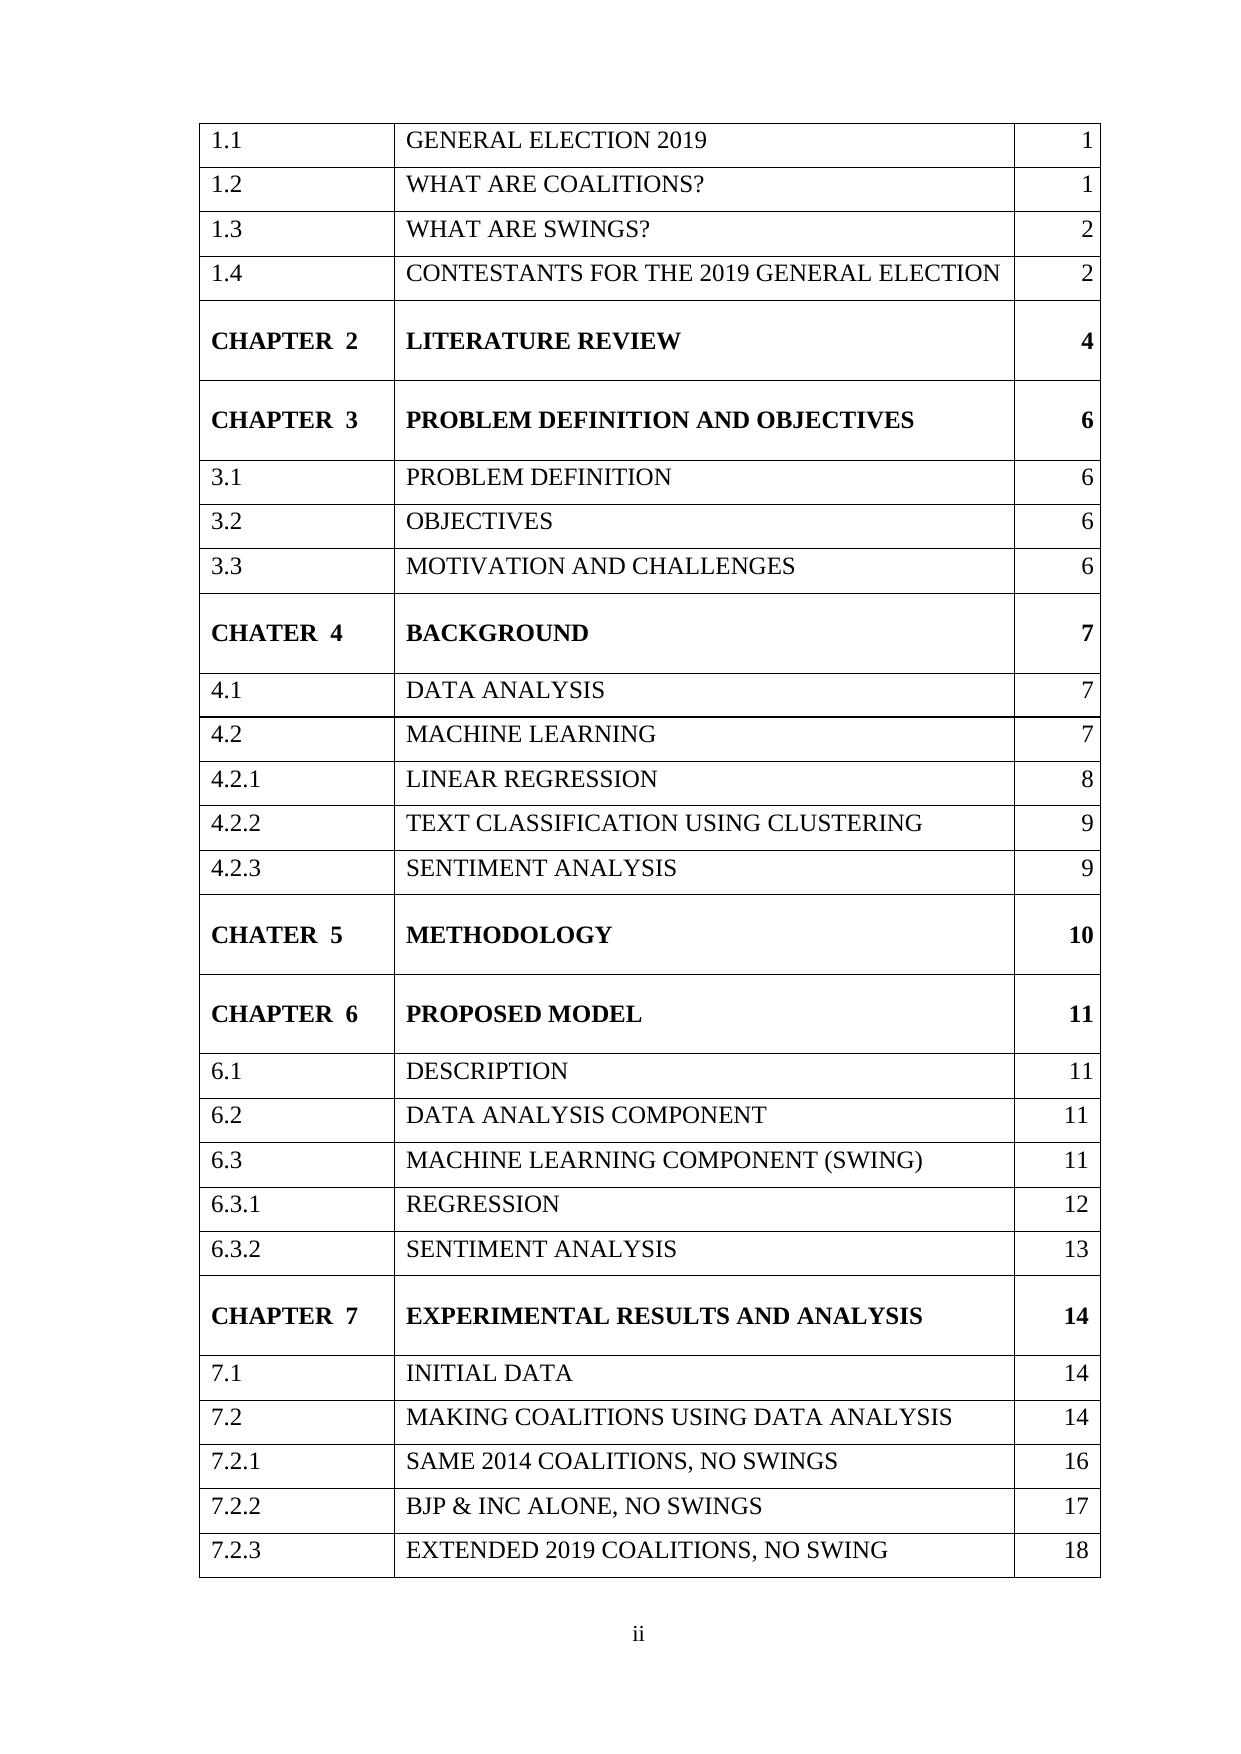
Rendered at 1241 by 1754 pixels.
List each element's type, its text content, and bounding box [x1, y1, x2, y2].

table_cell CHAPTER 2 [200, 301, 394, 379]
table_cell 6.3 [200, 1143, 394, 1187]
table_cell DESCRIPTION [395, 1054, 1014, 1098]
table_cell SENTIMENT ANALYSIS [395, 1232, 1014, 1275]
table_cell EXPERIMENTAL RESULTS AND ANALYSIS [395, 1276, 1014, 1355]
table_cell 16 [1015, 1445, 1100, 1488]
table_cell 14 [1015, 1356, 1100, 1400]
table_cell MAKING COALITIONS USING DATA ANALYSIS [395, 1401, 1014, 1444]
table_cell 2 [1015, 257, 1100, 300]
table_cell 1.4 [200, 257, 394, 300]
table_cell 4.1 [200, 674, 394, 716]
table_cell 7.2 [200, 1401, 394, 1444]
table_cell WHAT ARE COALITIONS? [395, 168, 1014, 211]
table_cell 6.2 [200, 1099, 394, 1142]
table_cell LITERATURE REVIEW [395, 301, 1014, 379]
table_cell MOTIVATION AND CHALLENGES [395, 549, 1014, 592]
table_cell 6 [1015, 381, 1100, 459]
table_cell BACKGROUND [395, 594, 1014, 672]
table_cell 3.3 [200, 549, 394, 592]
table_cell TEXT CLASSIFICATION USING CLUSTERING [395, 806, 1014, 850]
table_cell 3.1 [200, 461, 394, 503]
table_cell CHAPTER 6 [200, 975, 394, 1053]
table_cell REGRESSION [395, 1188, 1014, 1231]
table_cell PROBLEM DEFINITION AND OBJECTIVES [395, 381, 1014, 459]
table_cell DATA ANALYSIS [395, 674, 1014, 716]
table_cell 1.2 [200, 168, 394, 211]
table_cell 3.2 [200, 505, 394, 548]
table_cell 6 [1015, 461, 1100, 503]
table_cell 14 [1015, 1401, 1100, 1444]
table_cell DATA ANALYSIS COMPONENT [395, 1099, 1014, 1142]
table_cell 7.2.1 [200, 1445, 394, 1488]
table_cell CHATER 5 [200, 895, 394, 974]
table_cell PROPOSED MODEL [395, 975, 1014, 1053]
table_cell CHATER 4 [200, 594, 394, 672]
table_cell 7 [1015, 674, 1100, 716]
table_cell 17 [1015, 1489, 1100, 1533]
table_cell 4.2.1 [200, 762, 394, 805]
table_cell 12 [1015, 1188, 1100, 1231]
table_cell 7 [1015, 718, 1100, 761]
table_cell 1 [1015, 124, 1100, 167]
table_cell OBJECTIVES [395, 505, 1014, 548]
table_cell 6.3.2 [200, 1232, 394, 1275]
table_cell 11 [1015, 1099, 1100, 1142]
table_cell 7.2.3 [200, 1534, 394, 1577]
table_cell 18 [1015, 1534, 1100, 1577]
table_cell 7.1 [200, 1356, 394, 1400]
table_cell SENTIMENT ANALYSIS [395, 851, 1014, 894]
table_cell 8 [1015, 762, 1100, 805]
table_cell 4.2 [200, 718, 394, 761]
table_cell MACHINE LEARNING [395, 718, 1014, 761]
table_cell 14 [1015, 1276, 1100, 1355]
table_cell 11 [1015, 1143, 1100, 1187]
table_cell 4.2.3 [200, 851, 394, 894]
table_cell 6.3.1 [200, 1188, 394, 1231]
table_cell EXTENDED 2019 COALITIONS, NO SWING [395, 1534, 1014, 1577]
table_cell BJP & INC ALONE, NO SWINGS [395, 1489, 1014, 1533]
table_cell 9 [1015, 851, 1100, 894]
table_cell 4 [1015, 301, 1100, 379]
table_cell PROBLEM DEFINITION [395, 461, 1014, 503]
table_cell INITIAL DATA [395, 1356, 1014, 1400]
table_cell 10 [1015, 895, 1100, 974]
table_cell 6 [1015, 505, 1100, 548]
table_cell 1 [1015, 168, 1100, 211]
table_cell CONTESTANTS FOR THE 2019 GENERAL ELECTION [395, 257, 1014, 300]
table_cell 6.1 [200, 1054, 394, 1098]
table_cell 11 [1015, 1054, 1100, 1098]
table_cell 1.1 [200, 124, 394, 167]
table_cell 1.3 [200, 212, 394, 256]
table_cell MACHINE LEARNING COMPONENT (SWING) [395, 1143, 1014, 1187]
table_cell CHAPTER 7 [200, 1276, 394, 1355]
table_cell 7 [1015, 594, 1100, 672]
table_cell LINEAR REGRESSION [395, 762, 1014, 805]
table_cell WHAT ARE SWINGS? [395, 212, 1014, 256]
table_cell SAME 2014 COALITIONS, NO SWINGS [395, 1445, 1014, 1488]
table_cell 11 [1015, 975, 1100, 1053]
table_cell 7.2.2 [200, 1489, 394, 1533]
table_cell 6 [1015, 549, 1100, 592]
table_cell CHAPTER 3 [200, 381, 394, 459]
table_cell 13 [1015, 1232, 1100, 1275]
table_cell GENERAL ELECTION 2019 [395, 124, 1014, 167]
table_cell 2 [1015, 212, 1100, 256]
table_cell 9 [1015, 806, 1100, 850]
table_cell 4.2.2 [200, 806, 394, 850]
table_cell METHODOLOGY [395, 895, 1014, 974]
